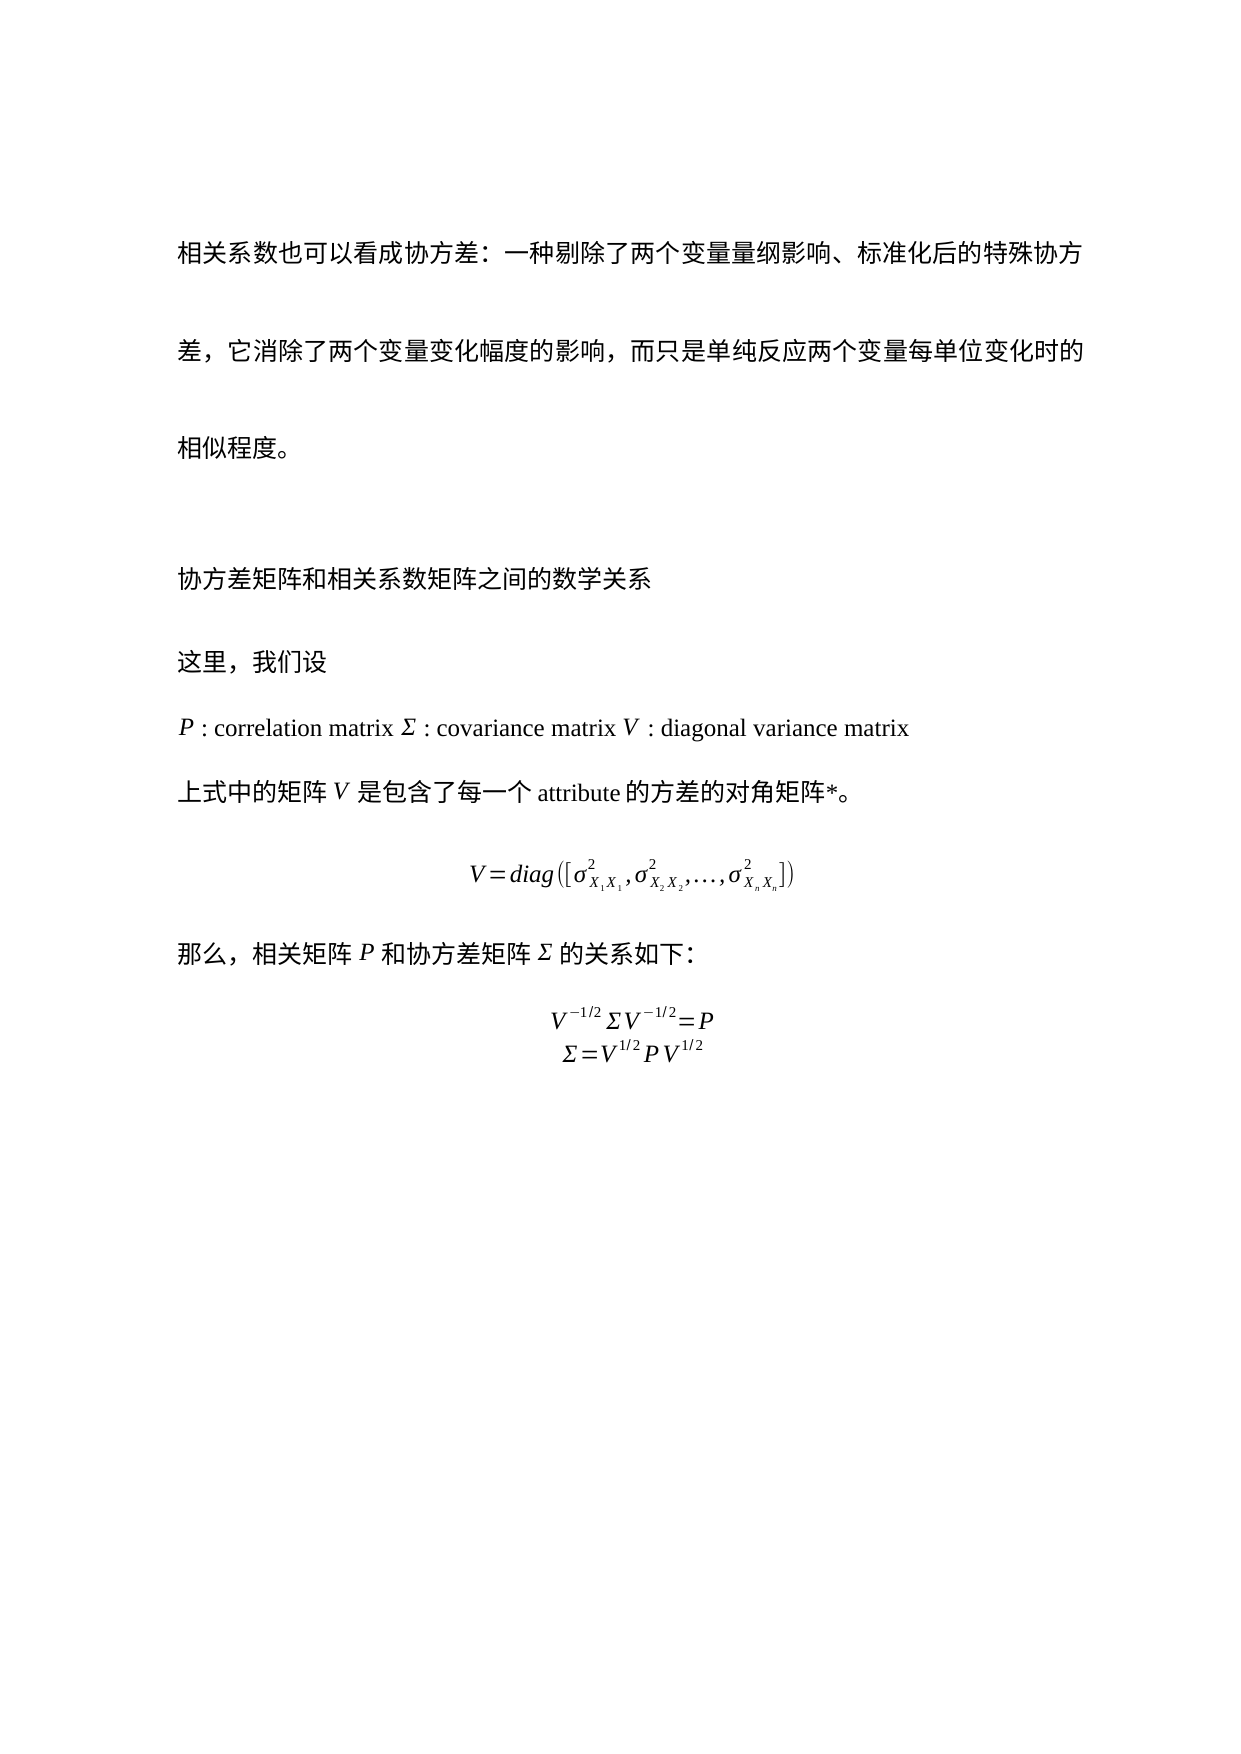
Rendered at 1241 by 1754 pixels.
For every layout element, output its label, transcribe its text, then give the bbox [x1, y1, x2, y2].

text 这里，我们设 [177, 628, 1087, 693]
text : correlation matrix : covariance matrix : diagonal variance matrix [177, 711, 1087, 744]
text 协方差矩阵和相关系数矩阵之间的数学关系 [177, 545, 1087, 610]
text 上式中的矩阵 是包含了每一个attribute的方差的对角矩阵*。 [177, 758, 1087, 824]
text 那么，相关矩阵 和协方差矩阵 的关系如下： [177, 919, 1087, 985]
text 相关系数也可以看成协方差：一种剔除了两个变量量纲影响、标准化后的特殊协方差，它消除了两个变量变化幅度的影响，而只是单纯反应两个变量每单位变化时的相似程度。 [177, 219, 1087, 480]
